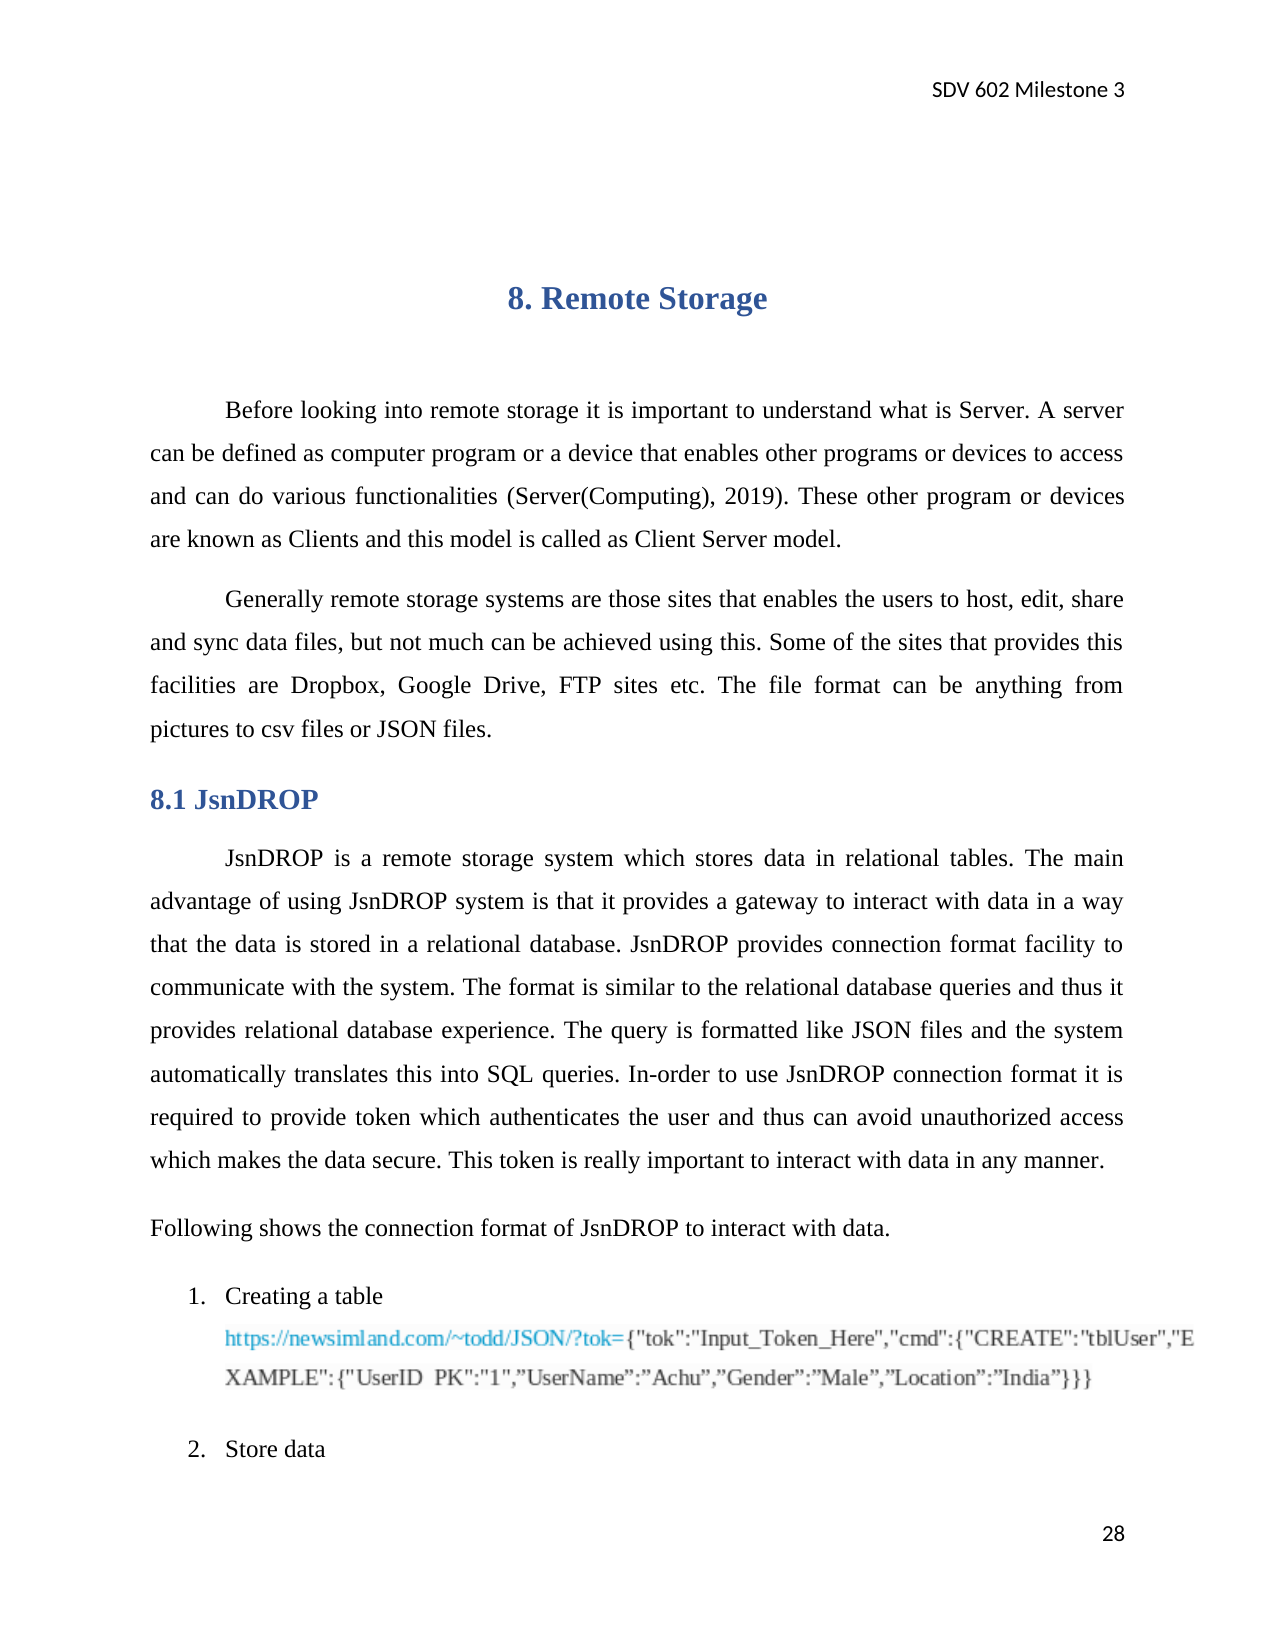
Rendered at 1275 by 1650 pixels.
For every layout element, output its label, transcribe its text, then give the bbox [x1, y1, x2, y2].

list Creating a table [187, 1281, 1125, 1310]
subtitle 8.1 JsnDROP [150, 782, 1125, 815]
text JsnDROP is a remote storage system which stores data in relational tables. The main advantage of using JsnDROP system is that it provides a gateway to interact with data in a way that the data is stored in a relational database. JsnDROP provides connection format facility to communicate with the system. The format is similar to the relational database queries and thus it provides relational database experience. The query is formatted like JSON files and the system automatically translates this into SQL queries. In-order to use JsnDROP connection format it is required to provide token which authenticates the user and thus can avoid unauthorized access which makes the data secure. This token is really important to interact with data in any manner. [150, 843, 1125, 1174]
text Following shows the connection format of JsnDROP to interact with data. [150, 1213, 1125, 1242]
subtitle 8. Remote Storage [150, 278, 1125, 316]
text Before looking into remote storage it is important to understand what is Server. A server can be defined as computer program or a device that enables other programs or devices to access and can do various functionalities. These other program or devices are known as Clients and this model is called as Client Server model. [150, 395, 1125, 553]
list Store data [187, 1434, 1125, 1463]
text Generally remote storage systems are those sites that enables the users to host, edit, share and sync data files, but not much can be achieved using this. Some of the sites that provides this facilities are Dropbox, Google Drive, FTP sites etc. The file format can be anything from pictures to csv files or JSON files. [150, 584, 1125, 742]
